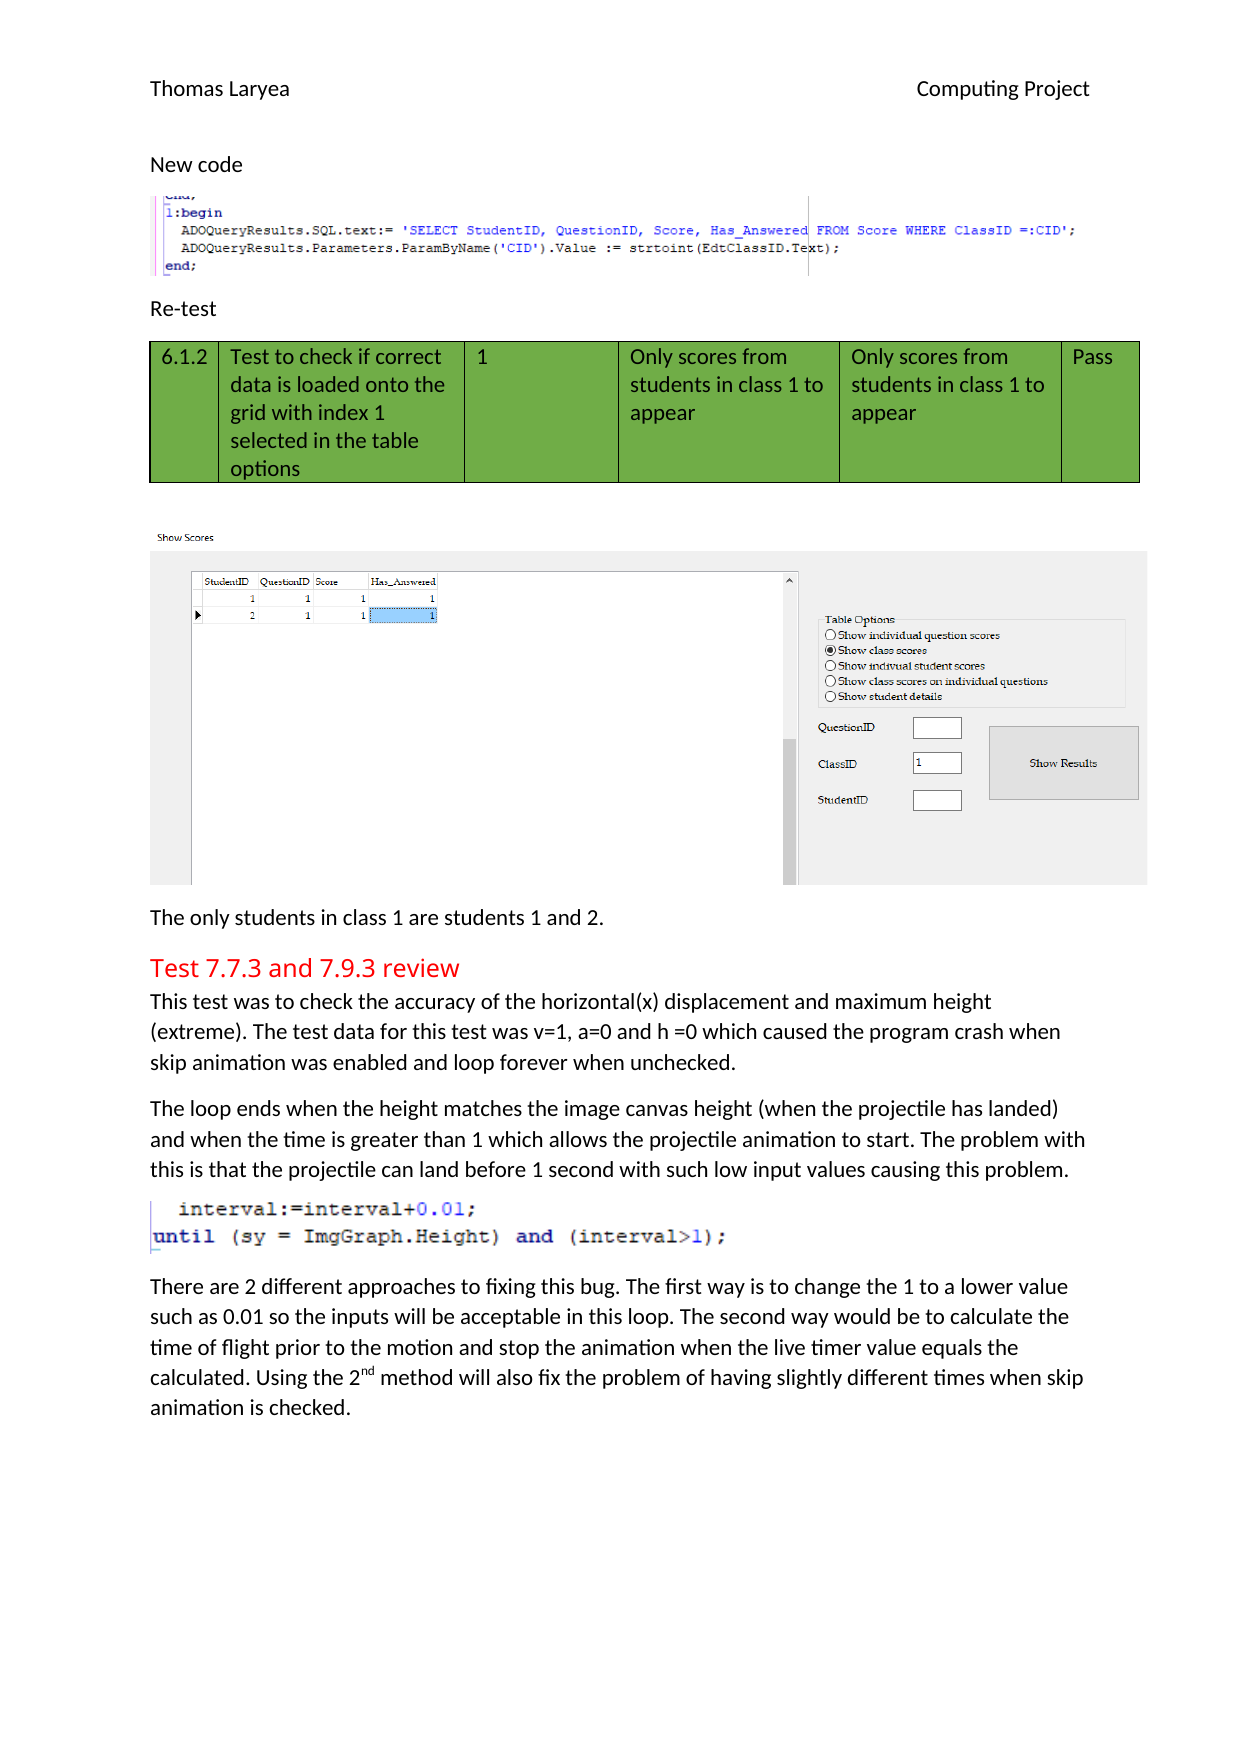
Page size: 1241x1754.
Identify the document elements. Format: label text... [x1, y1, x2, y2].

text There are 2 different approaches to fixing this bug. The first way is to change the 1 to a lower value such as 0.01 so the inputs will be acceptable in this loop. The second way would be to calculate the time of flight prior to the motion and stop the animation when the live timer value equals the calculated. Using the 2nd method will also fix the problem of having slightly different times when skip animation is checked. [150, 1272, 1090, 1421]
text The loop ends when the height matches the image canvas height (when the projectile has landed) and when the time is greater than 1 which allows the projectile animation to start. The problem with this is that the projectile can land before 1 second with such low input values causing this problem. [150, 1094, 1090, 1183]
text Re-test [150, 294, 1090, 322]
text This test was to check the accuracy of the horizontal(x) displacement and maximum height (extreme). The test data for this test was v=1, a=0 and h =0 which caused the program crash when skip animation was enabled and loop forever when unchecked. [150, 987, 1090, 1076]
table_header Pass [1062, 342, 1139, 482]
table_header Test to check if correct data is loaded onto the grid with index 1 selected in the table options [219, 342, 464, 482]
table_header 6.1.2 [151, 342, 218, 482]
picture [150, 196, 1167, 276]
text The only students in class 1 are students 1 and 2. [150, 903, 1090, 932]
text New code [150, 150, 1090, 178]
table_header Only scores from students in class 1 to appear [619, 342, 839, 482]
subtitle Test 7.7.3 and 7.9.3 review [150, 950, 1090, 984]
picture [150, 1201, 963, 1254]
table_header 1 [465, 342, 618, 482]
table_header Only scores from students in class 1 to appear [840, 342, 1061, 482]
picture [150, 530, 1148, 885]
